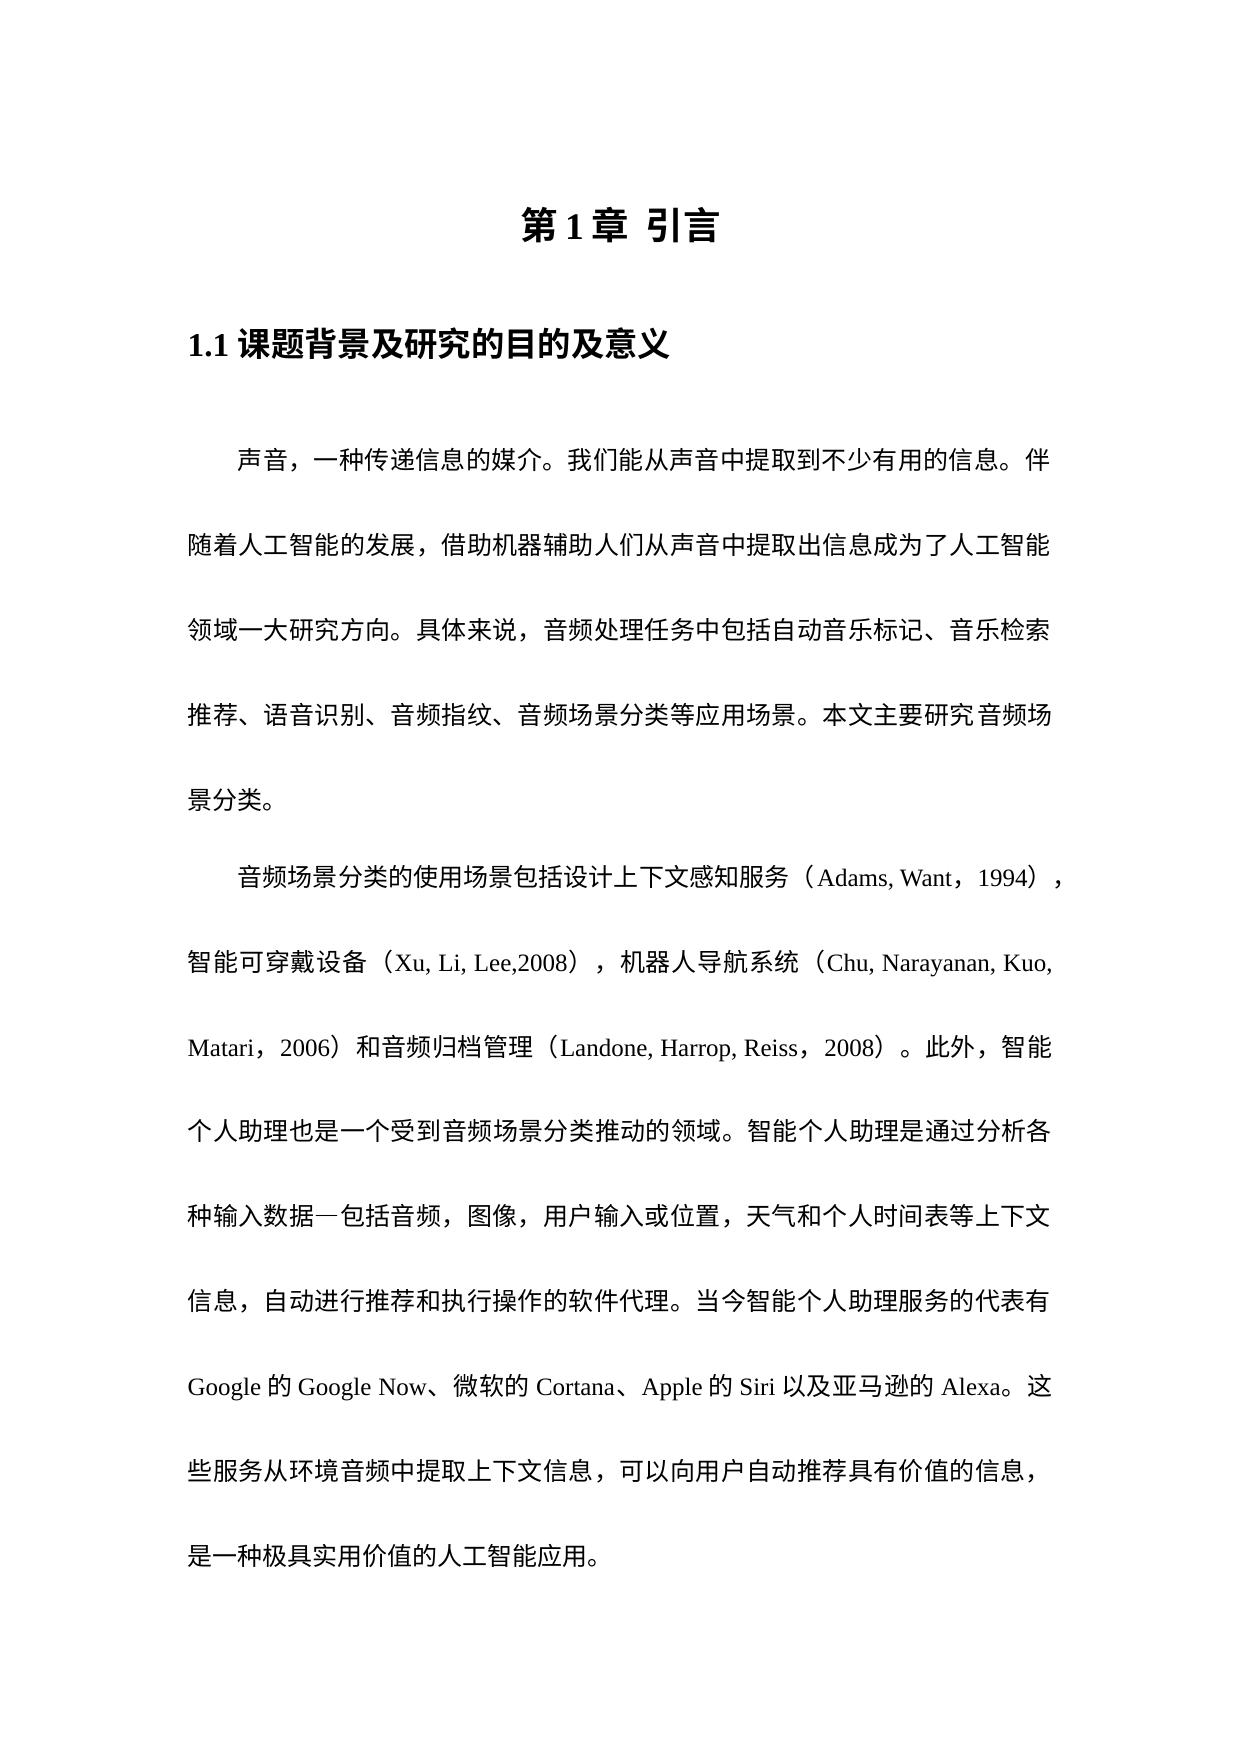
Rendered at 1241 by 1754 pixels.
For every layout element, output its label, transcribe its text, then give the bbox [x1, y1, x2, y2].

text 音频场景分类的使用场景包括设计上下文感知服务（Adams, Want，1994），智能可穿戴设备（Xu, Li, Lee,2008），机器人导航系统（Chu, Narayanan, Kuo, Matari，2006）和音频归档管理（Landone, Harrop, Reiss，2008）。此外，智能个人助理也是一个受到音频场景分类推动的领域。智能个人助理是通过分析各种输入数据—包括音频，图像，用户输入或位置，天气和个人时间表等上下文信息，自动进行推荐和执行操作的软件代理。当今智能个人助理服务的代表有Google的Google Now、微软的Cortana、Apple的Siri以及亚马逊的Alexa。这些服务从环境音频中提取上下文信息，可以向用户自动推荐具有价值的信息，是一种极具实用价值的人工智能应用。 [187, 841, 1053, 1588]
text 声音，一种传递信息的媒介。我们能从声音中提取到不少有用的信息。伴随着人工智能的发展，借助机器辅助人们从声音中提取出信息成为了人工智能领域一大研究方向。具体来说，音频处理任务中包括自动音乐标记、音乐检索推荐、语音识别、音频指纹、音频场景分类等应用场景。本文主要研究音频场景分类。 [187, 425, 1053, 832]
subtitle 1.1 课题背景及研究的目的及意义 [187, 308, 1053, 376]
subtitle 第1章 引言 [187, 189, 1053, 257]
